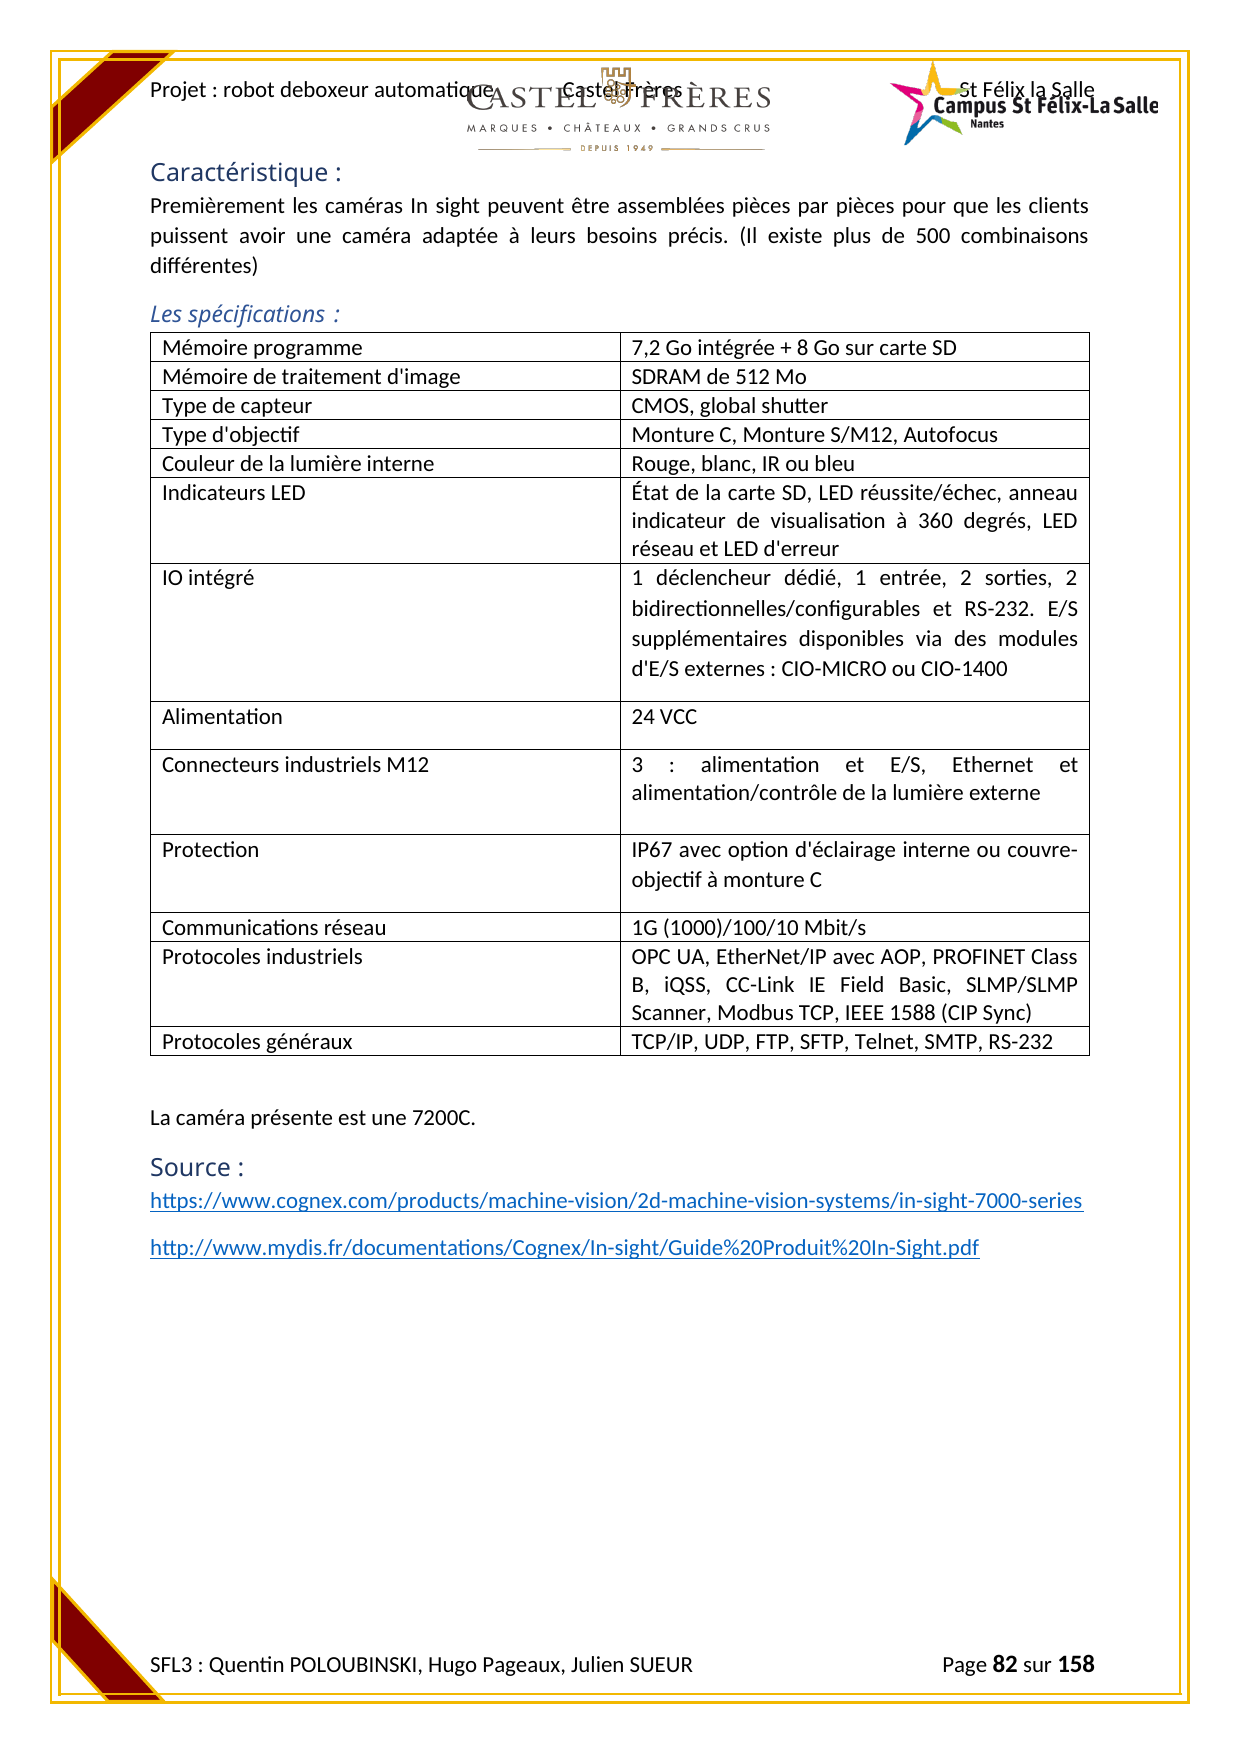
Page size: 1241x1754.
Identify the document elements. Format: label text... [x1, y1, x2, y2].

table_cell Alimentation [151, 702, 620, 749]
subtitle Caractéristique : [150, 154, 1090, 188]
picture [889, 60, 1158, 145]
table_cell Connecteurs industriels M12 [151, 750, 620, 834]
table_cell 1G (1000)/100/10 Mbit/s [621, 913, 1089, 941]
picture [460, 59, 773, 157]
table_cell OPC UA, EtherNet/IP avec AOP, PROFINET Class B, iQSS, CC-Link IE Field Basic, SLMP/SLMP Scanner, Modbus TCP, IEEE 1588 (CIP Sync) [621, 942, 1089, 1026]
table_cell CMOS, global shutter [621, 391, 1089, 419]
table_cell TCP/IP, UDP, FTP, SFTP, Telnet, SMTP, RS-232 [621, 1027, 1089, 1055]
table_cell 24 VCC [621, 702, 1089, 749]
table_cell État de la carte SD, LED réussite/échec, anneau indicateur de visualisation à 360 degrés, LED réseau et LED d'erreur [621, 478, 1089, 562]
text La caméra présente est une 7200C. [150, 1103, 1090, 1131]
table_cell SDRAM de 512 Mo [621, 362, 1089, 390]
table_cell 1 déclencheur dédié, 1 entrée, 2 sorties, 2 bidirectionnelles/configurables et RS-232. E/S supplémentaires disponibles via des modules d'E/S externes : CIO-MICRO ou CIO-1400 [621, 564, 1089, 701]
table_cell IO intégré [151, 564, 620, 701]
table_cell Protocoles généraux [151, 1027, 620, 1055]
table_cell Indicateurs LED [151, 478, 620, 562]
table_cell 3 : alimentation et E/S, Ethernet et alimentation/contrôle de la lumière externe [621, 750, 1089, 834]
table_cell Communications réseau [151, 913, 620, 941]
table_cell Protection [151, 835, 620, 912]
table_header Mémoire programme [151, 333, 620, 361]
table_cell Type d'objectif [151, 420, 620, 448]
text http://www.mydis.fr/documentations/Cognex/In-sight/Guide%20Produit%20In-Sight.pdf [150, 1233, 1090, 1261]
table_cell IP67 avec option d'éclairage interne ou couvre-objectif à monture C [621, 835, 1089, 912]
subtitle Les spécifications : [150, 298, 1090, 329]
table_cell Type de capteur [151, 391, 620, 419]
table_cell Rouge, blanc, IR ou bleu [621, 449, 1089, 477]
table_cell Protocoles industriels [151, 942, 620, 1026]
table_cell Mémoire de traitement d'image [151, 362, 620, 390]
table_cell Monture C, Monture S/M12, Autofocus [621, 420, 1089, 448]
text Premièrement les caméras In sight peuvent être assemblées pièces par pièces pour que les clients puissent avoir une caméra adaptée à leurs besoins précis. (Il existe plus de 500 combinaisons différentes) [150, 191, 1090, 279]
subtitle Source : [150, 1150, 1090, 1184]
text https://www.cognex.com/products/machine-vision/2d-machine-vision-systems/in-sight-7000-series [150, 1187, 1090, 1214]
table_header 7,2 Go intégrée + 8 Go sur carte SD [621, 333, 1089, 361]
table_cell Couleur de la lumière interne [151, 449, 620, 477]
